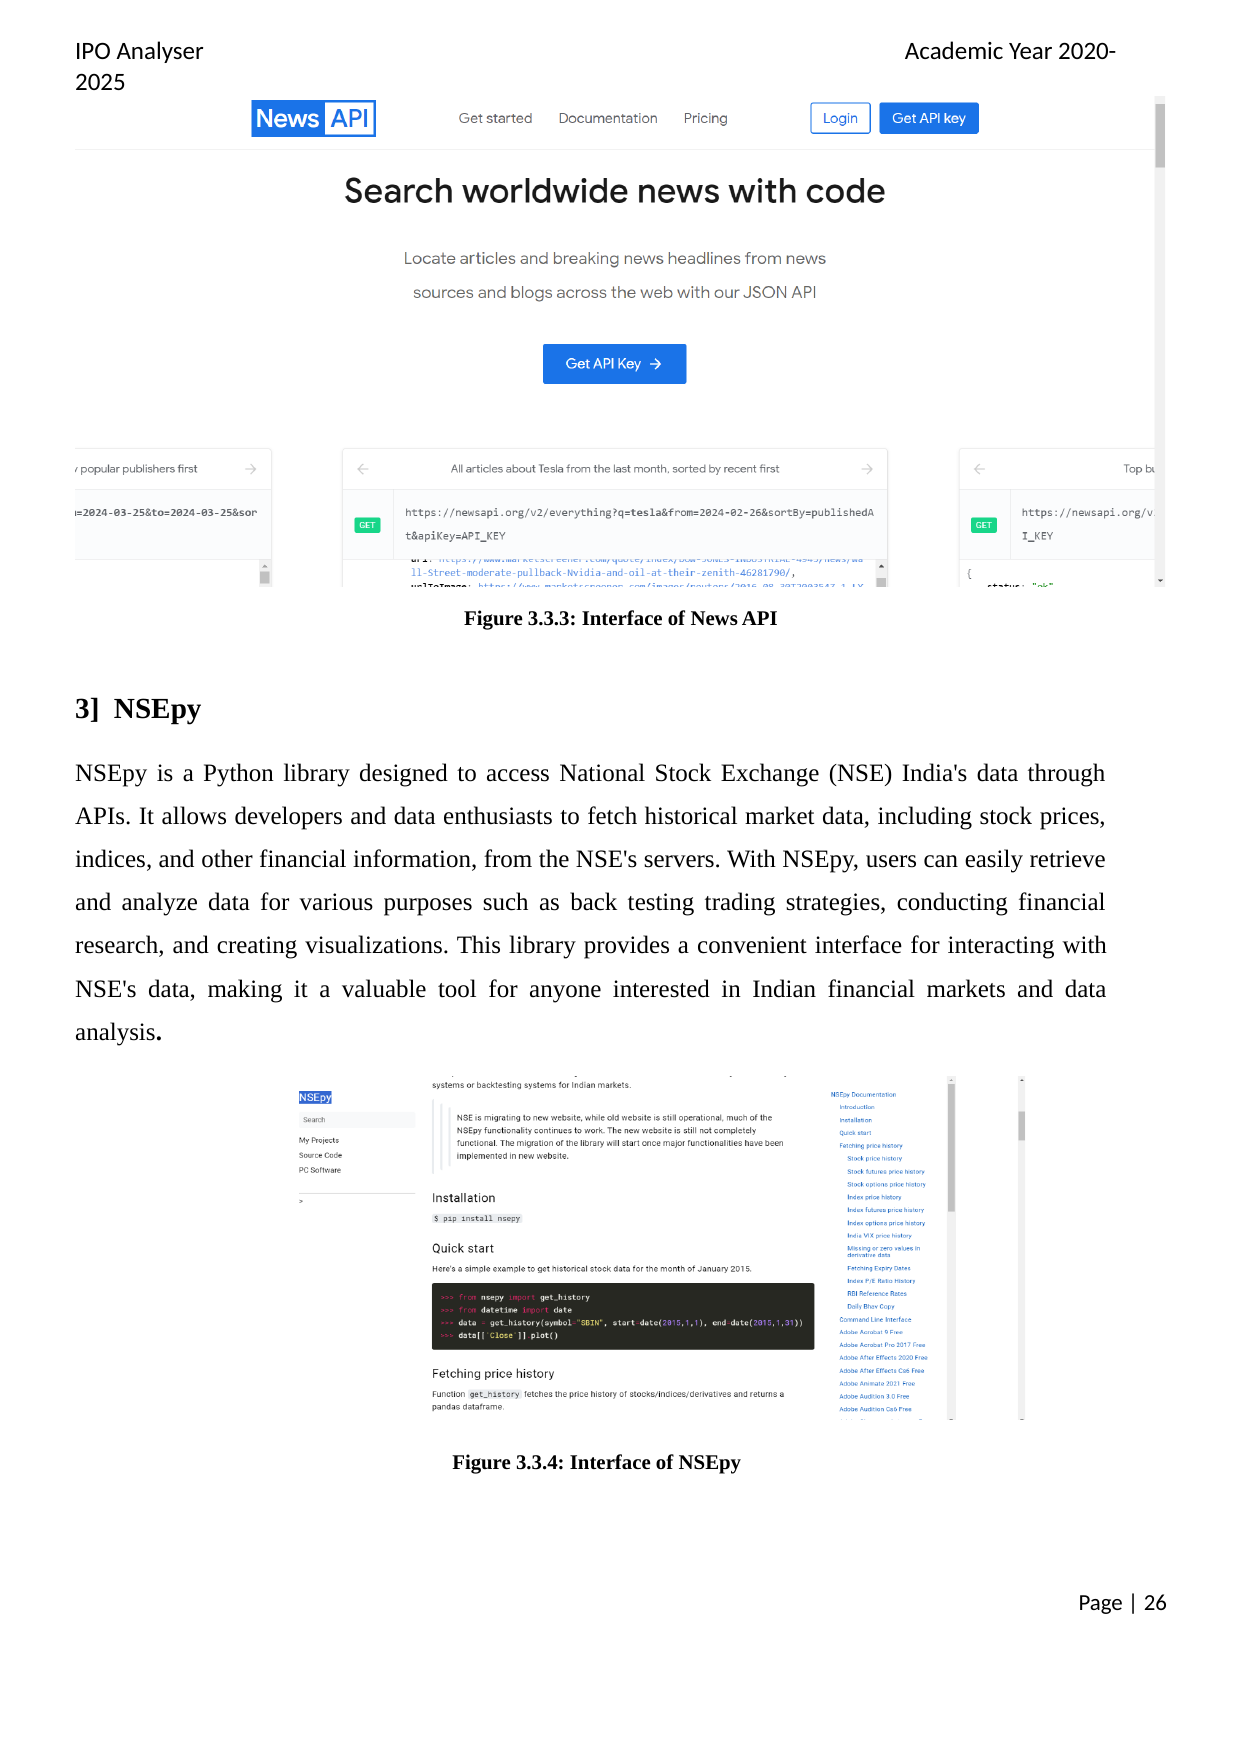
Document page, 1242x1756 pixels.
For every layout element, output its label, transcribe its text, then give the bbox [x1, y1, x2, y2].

text Figure 3.3.3: Interface of News API [75, 606, 1167, 630]
picture [75, 96, 1166, 587]
text NSEpy is a Python library designed to access National Stock Exchange (NSE) India's data through APIs. It allows developers and data enthusiasts to fetch historical market data, including stock prices, indices, and other financial information, from the NSE's servers. With NSEpy, users can easily retrieve and analyze data for various purposes such as back testing trading strategies, conducting financial research, and creating visualizations. This library provides a convenient interface for interacting with NSE's data, making it a valuable tool for anyone interested in Indian financial markets and data analysis. [75, 758, 1108, 1046]
text Figure 3.3.4: Interface of NSEpy [150, 1450, 1108, 1474]
text 3] NSEpy [75, 691, 1108, 724]
picture [228, 1076, 1026, 1420]
